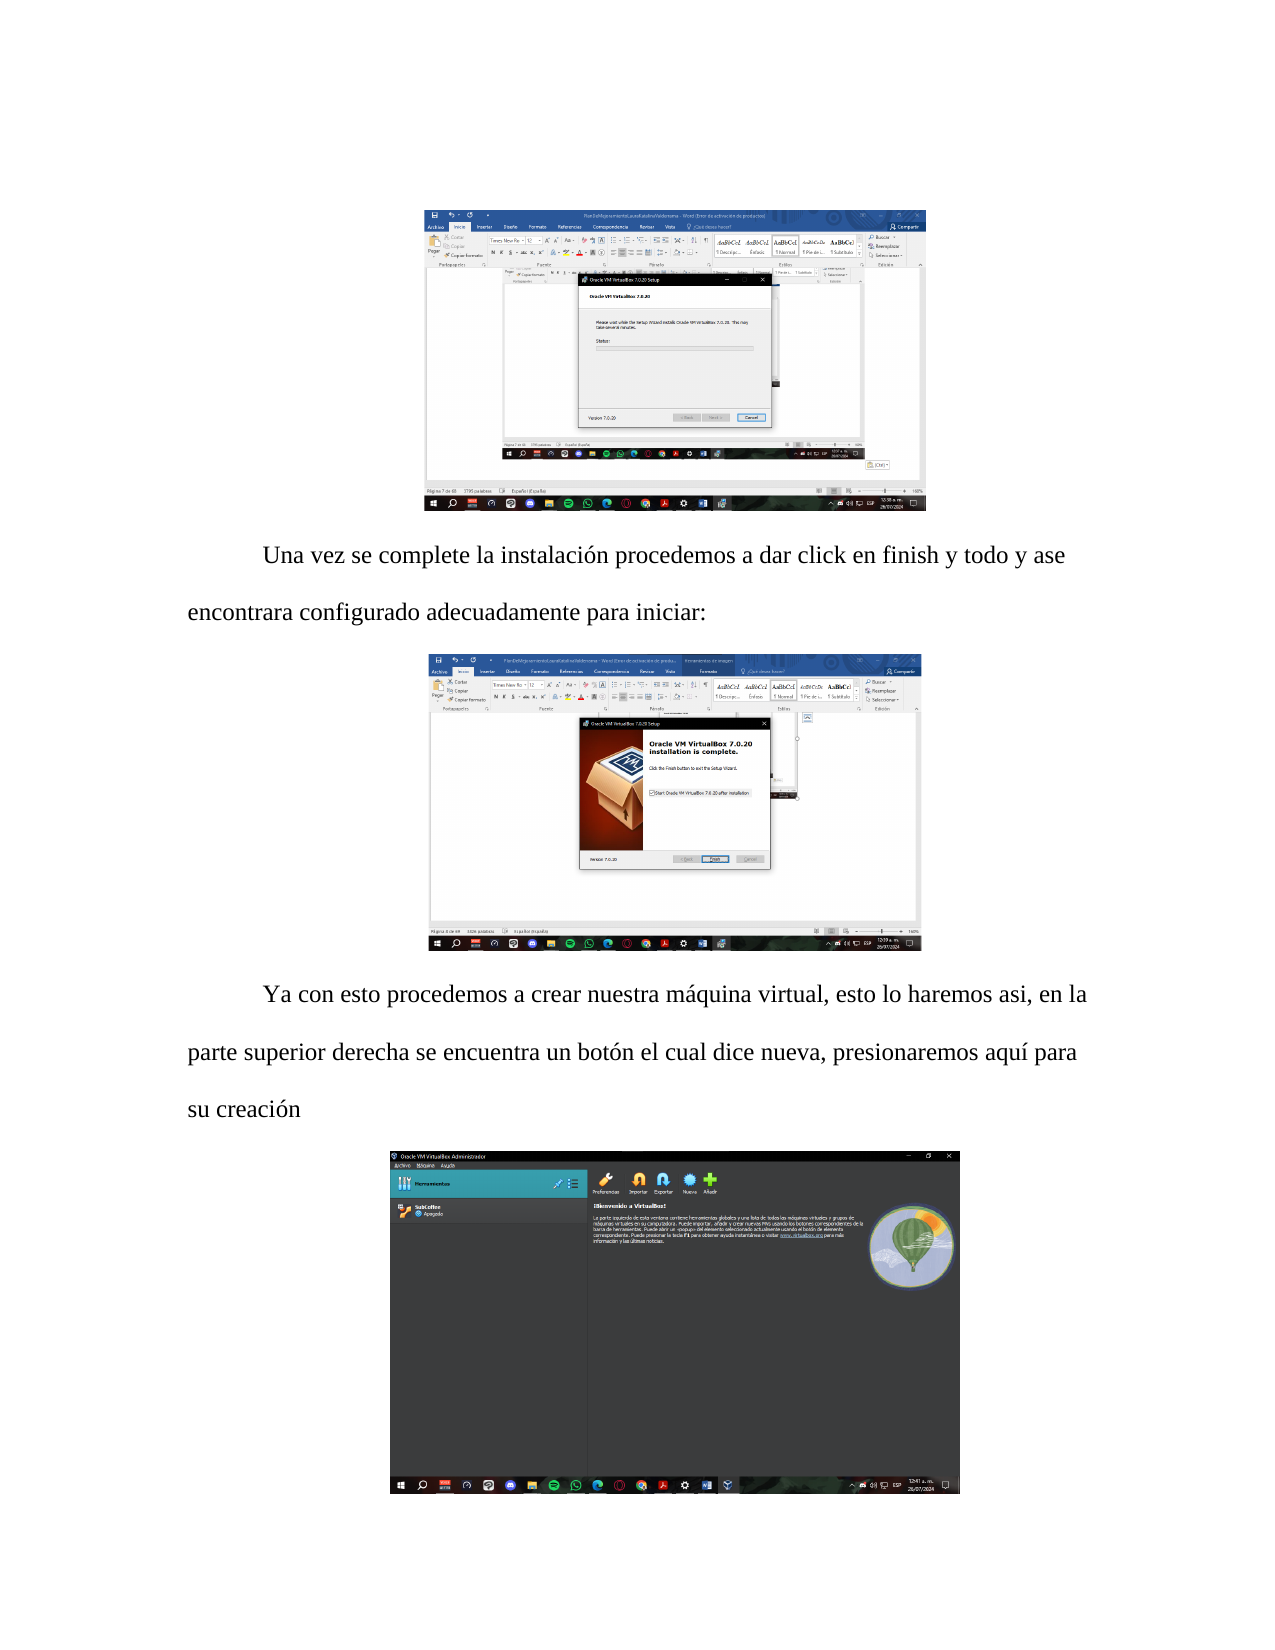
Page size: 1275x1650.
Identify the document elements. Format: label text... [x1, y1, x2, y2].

text Ya con esto procedemos a crear nuestra máquina virtual, esto lo haremos asi, en la parte superior derecha se encuentra un botón el cual dice nueva, presionaremos aquí para su creación [187, 979, 1087, 1123]
picture [428, 654, 922, 951]
text Una vez se complete la instalación procedemos a dar click en finish y todo y ase encontrara configurado adecuadamente para iniciar: [187, 540, 1087, 626]
picture [390, 1151, 960, 1494]
picture [424, 210, 926, 511]
